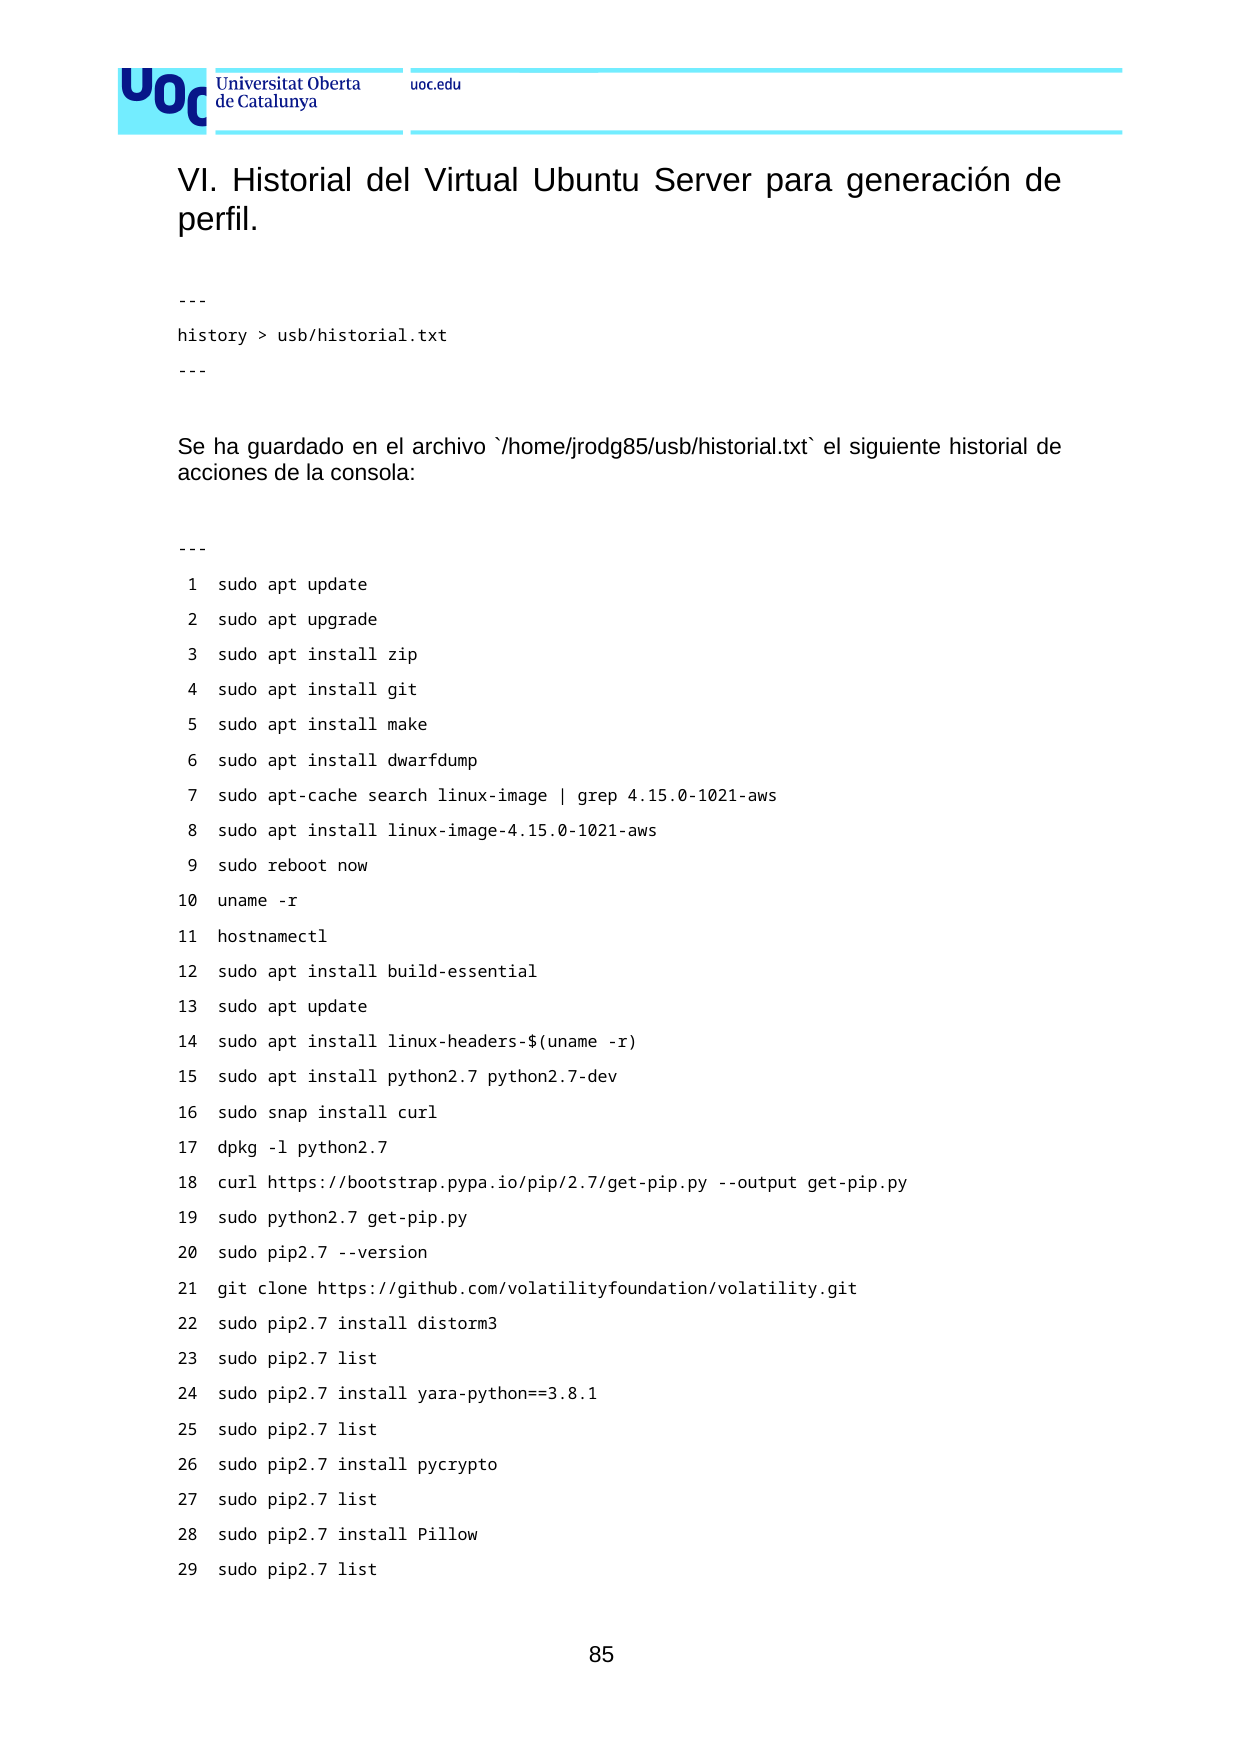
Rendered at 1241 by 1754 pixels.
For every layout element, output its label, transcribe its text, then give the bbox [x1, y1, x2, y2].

subtitle VI. Historial del Virtual Ubuntu Server para generación de perfil. [177, 160, 1063, 237]
text 24 sudo pip2.7 install yara-python==3.8.1 [177, 1382, 1063, 1405]
text 8 sudo apt install linux-image-4.15.0-1021-aws [177, 819, 1063, 841]
text --- [177, 288, 1063, 311]
text 12 sudo apt install build-essential [177, 959, 1063, 982]
text 23 sudo pip2.7 list [177, 1347, 1063, 1369]
text 6 sudo apt install dwarfdump [177, 748, 1063, 771]
text 29 sudo pip2.7 list [177, 1558, 1063, 1581]
text 15 sudo apt install python2.7 python2.7-dev [177, 1065, 1063, 1088]
text 2 sudo apt upgrade [177, 607, 1063, 630]
text 19 sudo python2.7 get-pip.py [177, 1206, 1063, 1229]
text 13 sudo apt update [177, 995, 1063, 1017]
text 20 sudo pip2.7 --version [177, 1241, 1063, 1264]
text history > usb/historial.txt [177, 324, 1063, 346]
text 4 sudo apt install git [177, 678, 1063, 701]
text 7 sudo apt-cache search linux-image | grep 4.15.0-1021-aws [177, 783, 1063, 806]
text 16 sudo snap install curl [177, 1100, 1063, 1123]
text --- [177, 537, 1063, 560]
text 14 sudo apt install linux-headers-$(uname -r) [177, 1030, 1063, 1053]
text 28 sudo pip2.7 install Pillow [177, 1523, 1063, 1546]
text 25 sudo pip2.7 list [177, 1417, 1063, 1440]
text --- [177, 359, 1063, 382]
text Se ha guardado en el archivo `/home/jrodg85/usb/historial.txt` el siguiente historial de acciones de la consola: [177, 433, 1063, 486]
text 1 sudo apt update [177, 572, 1063, 595]
text 3 sudo apt install zip [177, 643, 1063, 665]
picture [117, 68, 1123, 138]
text 11 hostnamectl [177, 924, 1063, 947]
text 9 sudo reboot now [177, 854, 1063, 877]
text 17 dpkg -l python2.7 [177, 1136, 1063, 1158]
text 18 curl https://bootstrap.pypa.io/pip/2.7/get-pip.py --output get-pip.py [177, 1171, 1063, 1193]
text 27 sudo pip2.7 list [177, 1488, 1063, 1510]
text 22 sudo pip2.7 install distorm3 [177, 1312, 1063, 1334]
text 26 sudo pip2.7 install pycrypto [177, 1452, 1063, 1475]
text 10 uname -r [177, 889, 1063, 912]
text 21 git clone https://github.com/volatilityfoundation/volatility.git [177, 1276, 1063, 1299]
text 5 sudo apt install make [177, 713, 1063, 736]
